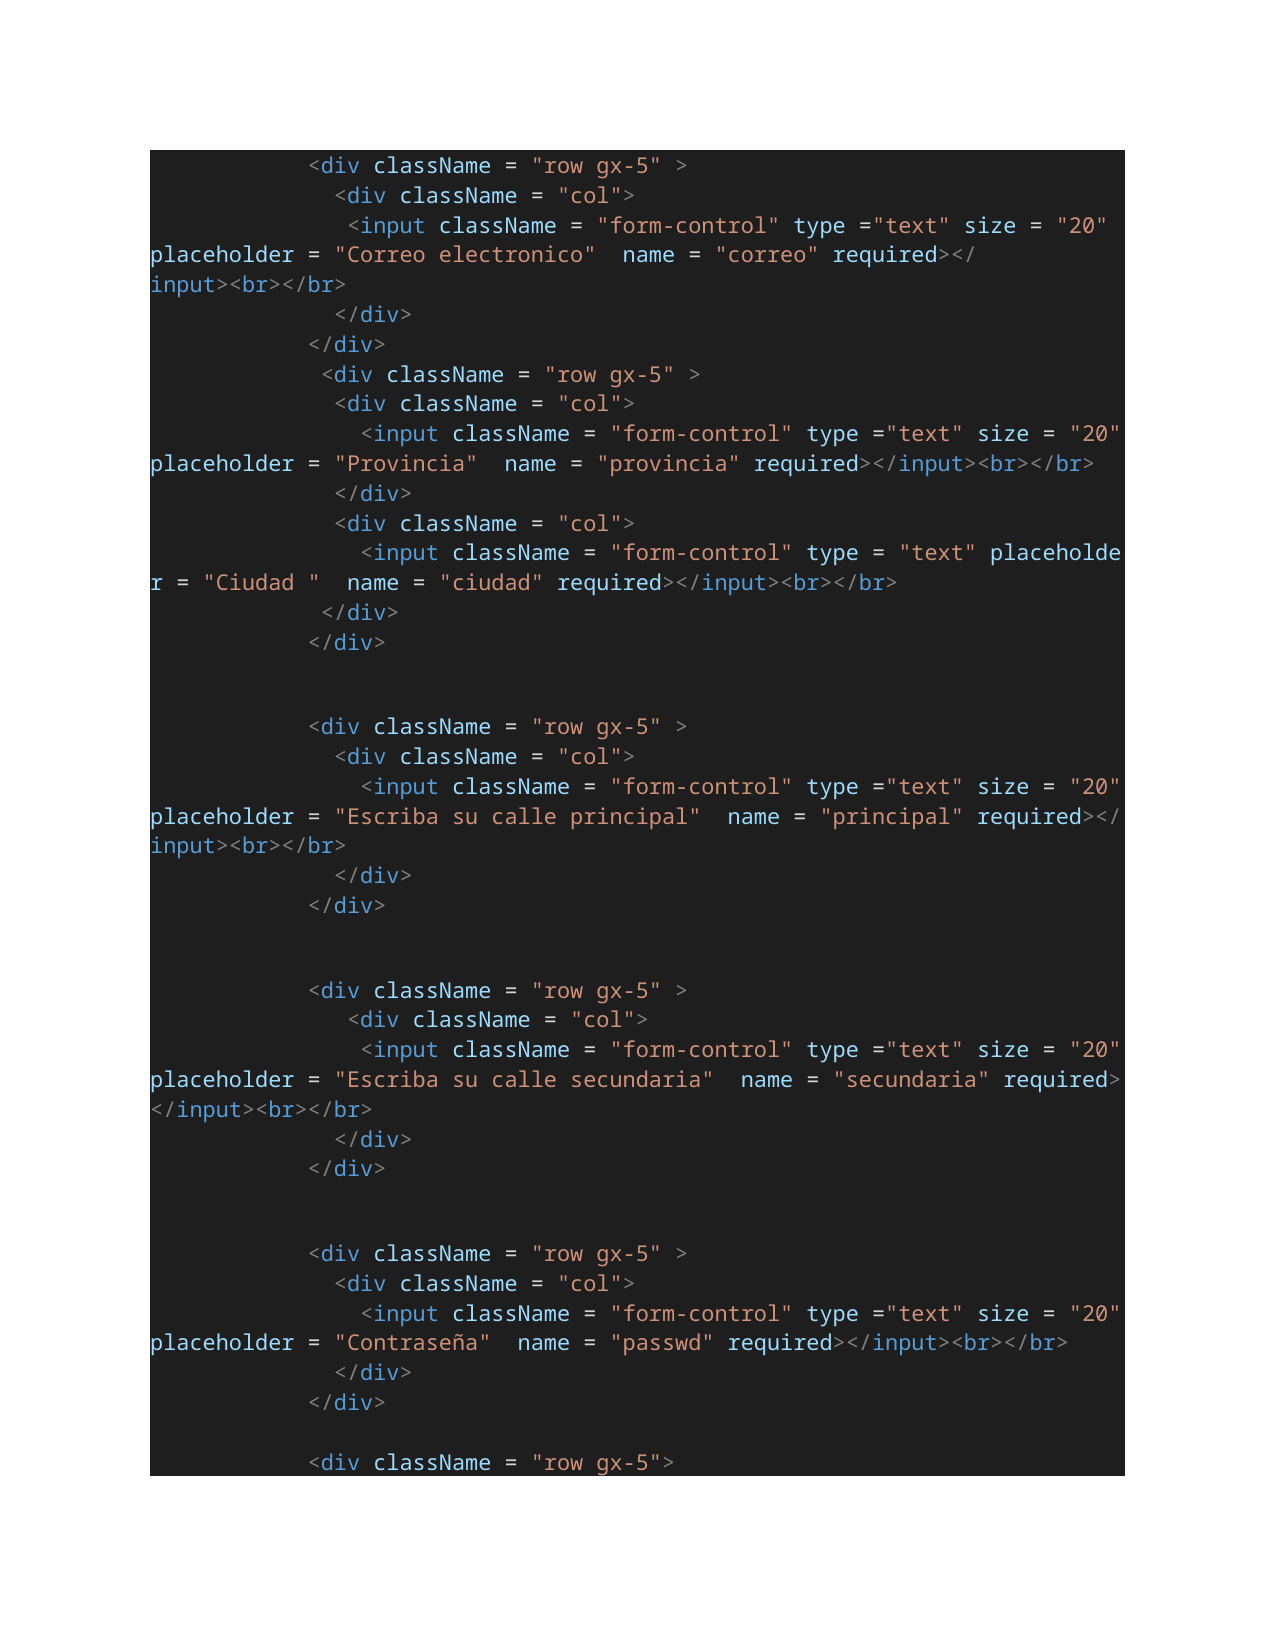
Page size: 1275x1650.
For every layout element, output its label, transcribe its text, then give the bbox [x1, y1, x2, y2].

text <div className = "col"> [150, 180, 1125, 209]
text </div> [150, 1357, 1125, 1387]
text <div className = "col"> [150, 388, 1125, 418]
text </div> [150, 1153, 1125, 1183]
text <input className = "form-control" type ="text" size = "20" placeholder = "Escriba su calle principal" name = "principal" required></input><br></br> [150, 771, 1125, 860]
text <div className = "col"> [150, 741, 1125, 771]
text <input className = "form-control" type ="text" size = "20" placeholder = "Provincia" name = "provincia" required></input><br></br> [150, 418, 1125, 478]
text <div className = "row gx-5" > [150, 150, 1125, 180]
text <div className = "col"> [150, 507, 1125, 537]
text </div> [150, 299, 1125, 329]
text <div className = "col"> [150, 1268, 1125, 1297]
text <div className = "row gx-5" > [150, 1238, 1125, 1268]
text </div> [150, 860, 1125, 890]
text <div className = "col"> [150, 1004, 1125, 1034]
text <div className = "row gx-5" > [150, 358, 1125, 388]
text </div> [150, 1123, 1125, 1153]
text <div className = "row gx-5" > [150, 711, 1125, 741]
text <div className = "row gx-5"> [150, 1446, 1125, 1476]
text <input className = "form-control" type = "text" placeholder = "Ciudad " name = "ciudad" required></input><br></br> [150, 537, 1125, 597]
text <input className = "form-control" type ="text" size = "20" placeholder = "Contraseña" name = "passwd" required></input><br></br> [150, 1297, 1125, 1357]
text </div> [150, 890, 1125, 920]
text </div> [150, 329, 1125, 358]
text </div> [150, 597, 1125, 627]
text </div> [150, 478, 1125, 507]
text <div className = "row gx-5" > [150, 974, 1125, 1004]
text </div> [150, 627, 1125, 656]
text <input className = "form-control" type ="text" size = "20" placeholder = "Correo electronico" name = "correo" required></input><br></br> [150, 209, 1125, 299]
text <input className = "form-control" type ="text" size = "20" placeholder = "Escriba su calle secundaria" name = "secundaria" required></input><br></br> [150, 1034, 1125, 1123]
text </div> [150, 1387, 1125, 1417]
